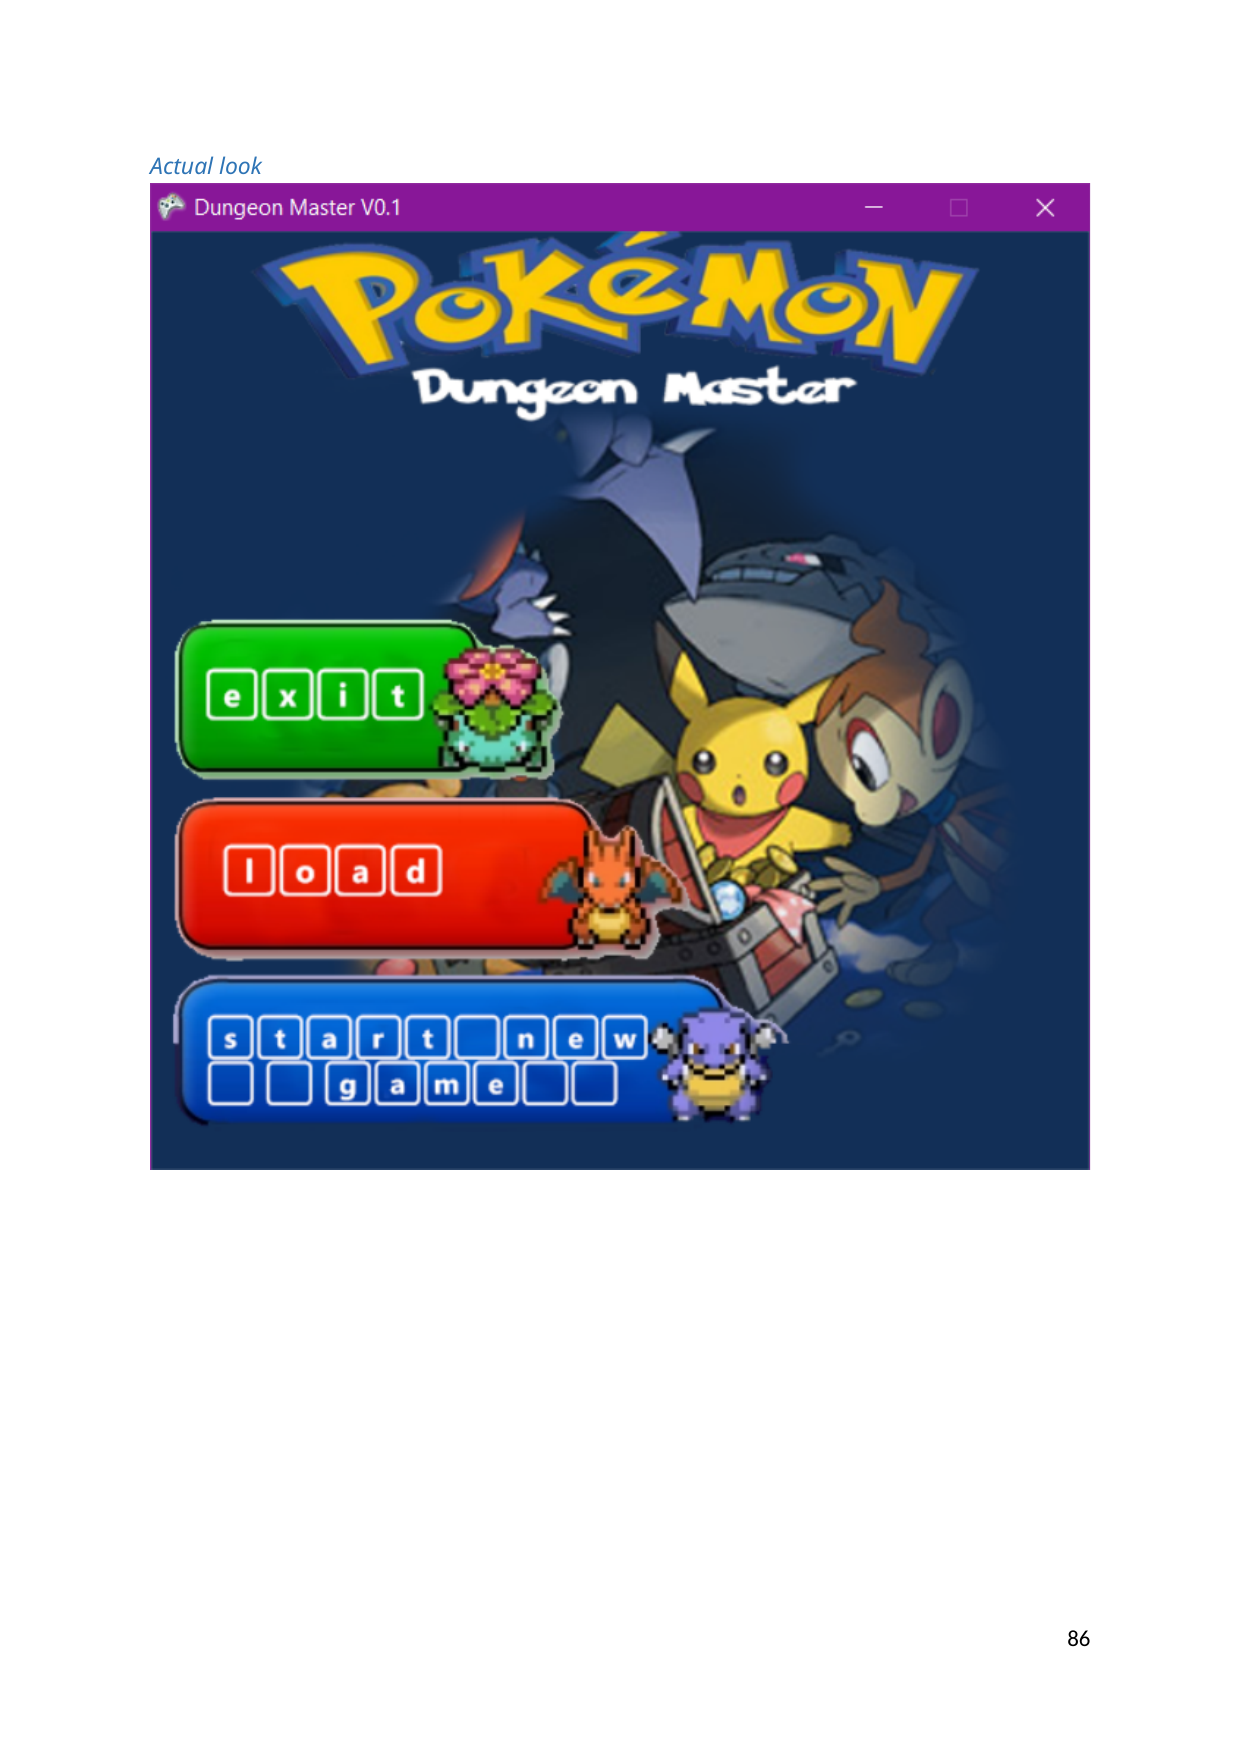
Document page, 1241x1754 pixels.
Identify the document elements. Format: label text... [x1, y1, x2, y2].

subtitle Actual look [150, 150, 1090, 181]
picture [150, 183, 1091, 1170]
